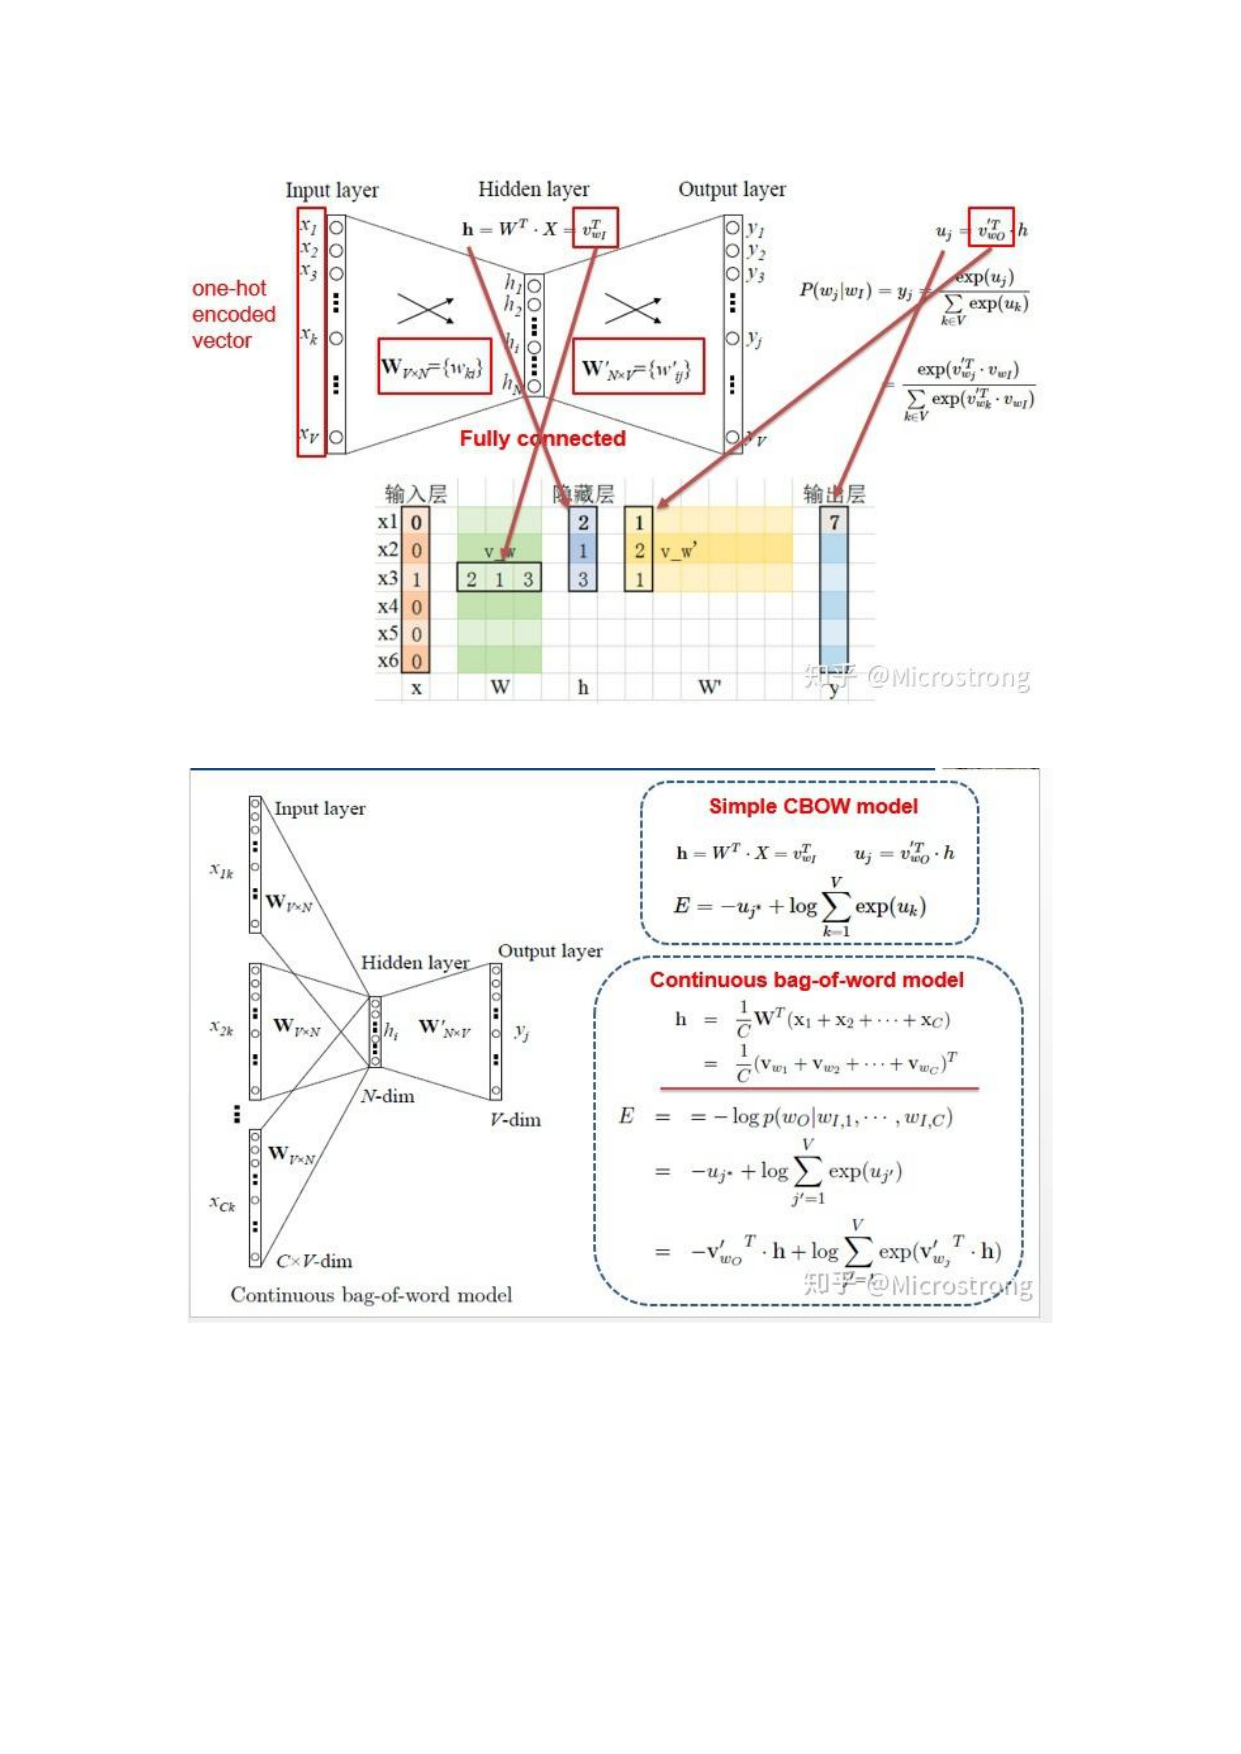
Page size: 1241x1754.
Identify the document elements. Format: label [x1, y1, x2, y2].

picture [187, 162, 1053, 718]
picture [187, 768, 1053, 1323]
